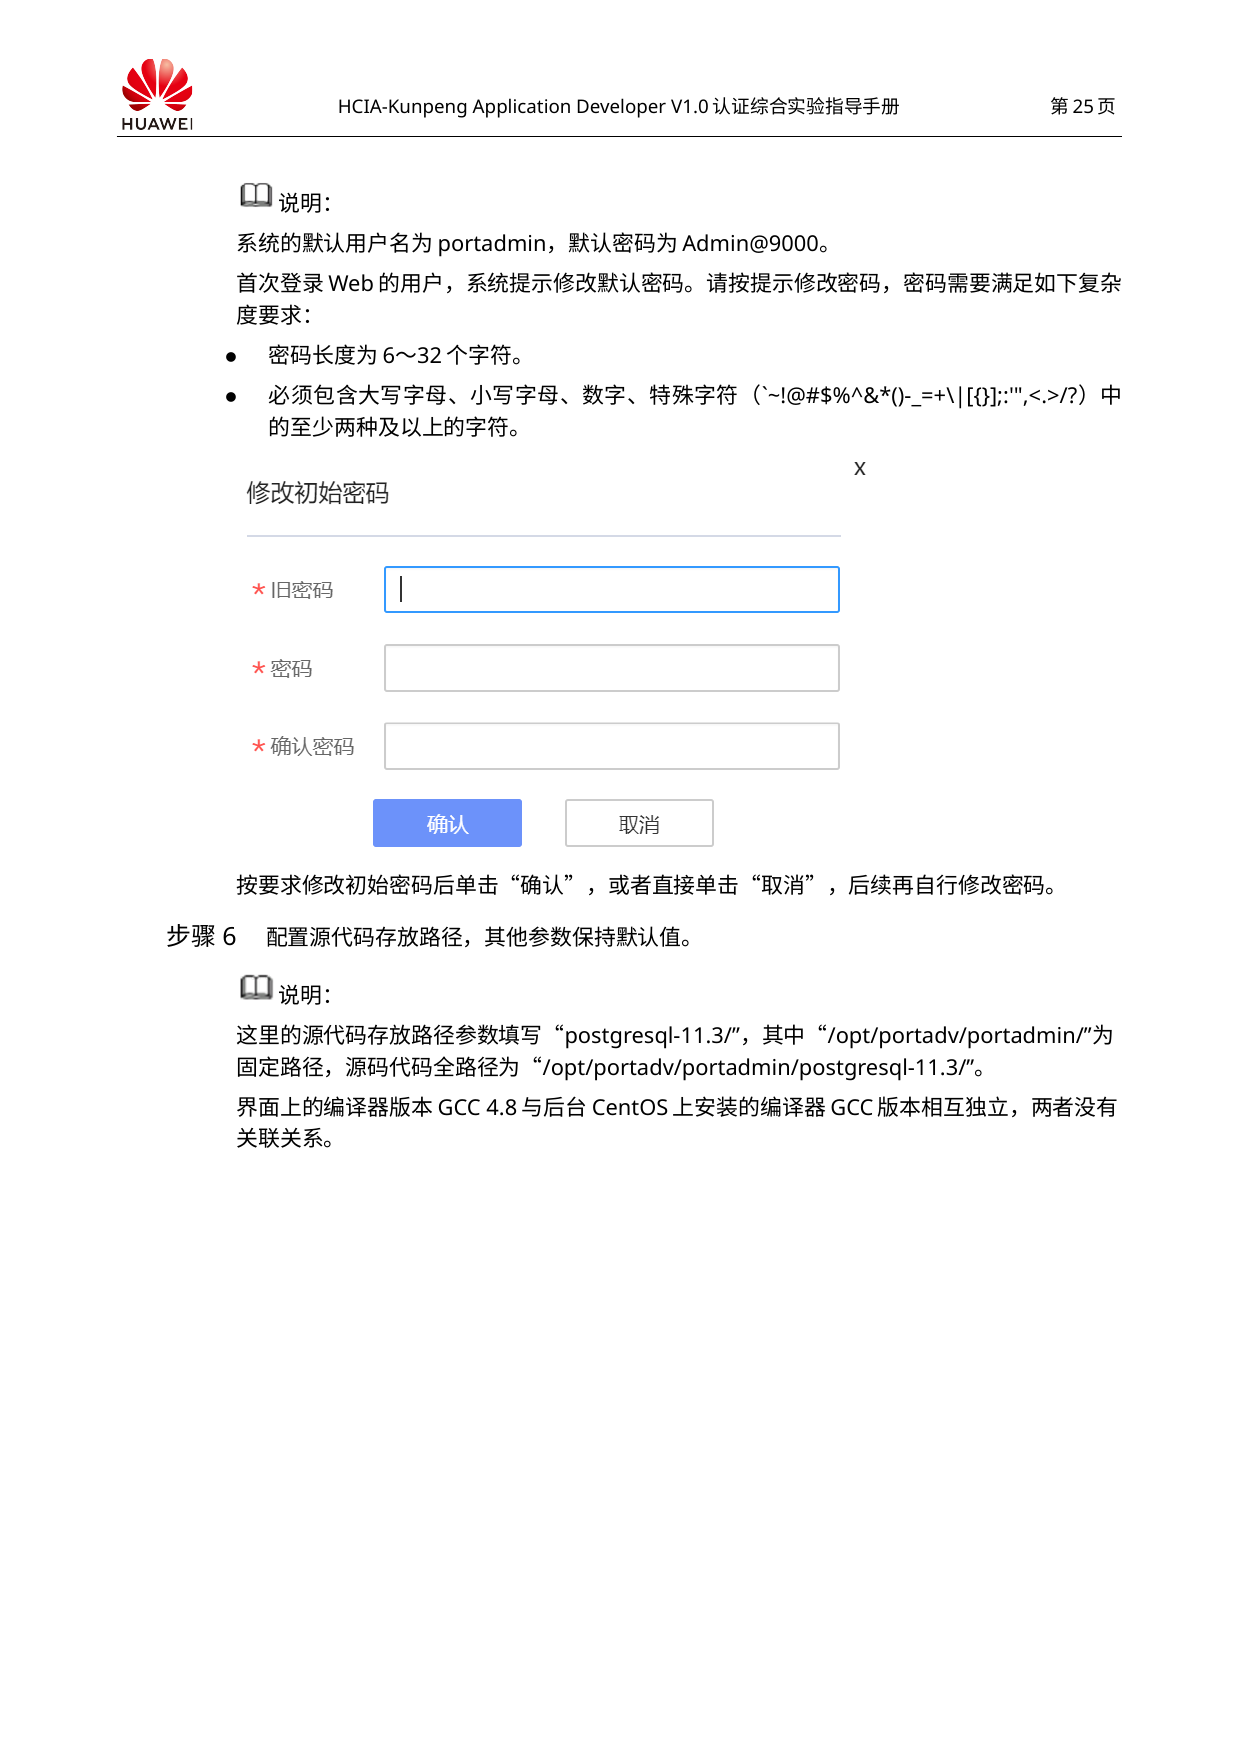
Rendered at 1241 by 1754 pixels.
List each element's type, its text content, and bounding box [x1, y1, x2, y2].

text 界面上的编译器版本GCC 4.8与后台CentOS上安装的编译器GCC版本相互独立，两者没有关联关系。 [236, 1090, 1122, 1153]
text 这里的源代码存放路径参数填写“postgresql-11.3/”，其中“/opt/portadv/portadmin/”为固定路径，源码代码全路径为“/opt/portadv/portadmin/postgresql-11.3/”。 [236, 1018, 1122, 1081]
text 按要求修改初始密码后单击“确认”，或者直接单击“取消”，后续再自行修改密码。 [236, 868, 1122, 900]
picture [122, 59, 193, 130]
text 首次登录Web的用户，系统提示修改默认密码。请按提示修改密码，密码需要满足如下复杂度要求： [236, 266, 1122, 329]
text 系统的默认用户名为portadmin，默认密码为Admin@9000。 [236, 226, 1122, 258]
text 必须包含大写字母、小写字母、数字、特殊字符（`~!@#$%^&*()-_=+\|[{}];:'",<.>/?）中的至少两种及以上的字符。 [224, 378, 1122, 441]
picture [236, 969, 279, 1004]
picture [236, 449, 877, 860]
text 说明： [236, 969, 1122, 1009]
text 配置源代码存放路径，其他参数保持默认值。 [236, 916, 1122, 953]
text 说明： [236, 177, 1122, 217]
text 密码长度为6～32个字符。 [224, 338, 1122, 369]
picture [236, 177, 279, 212]
